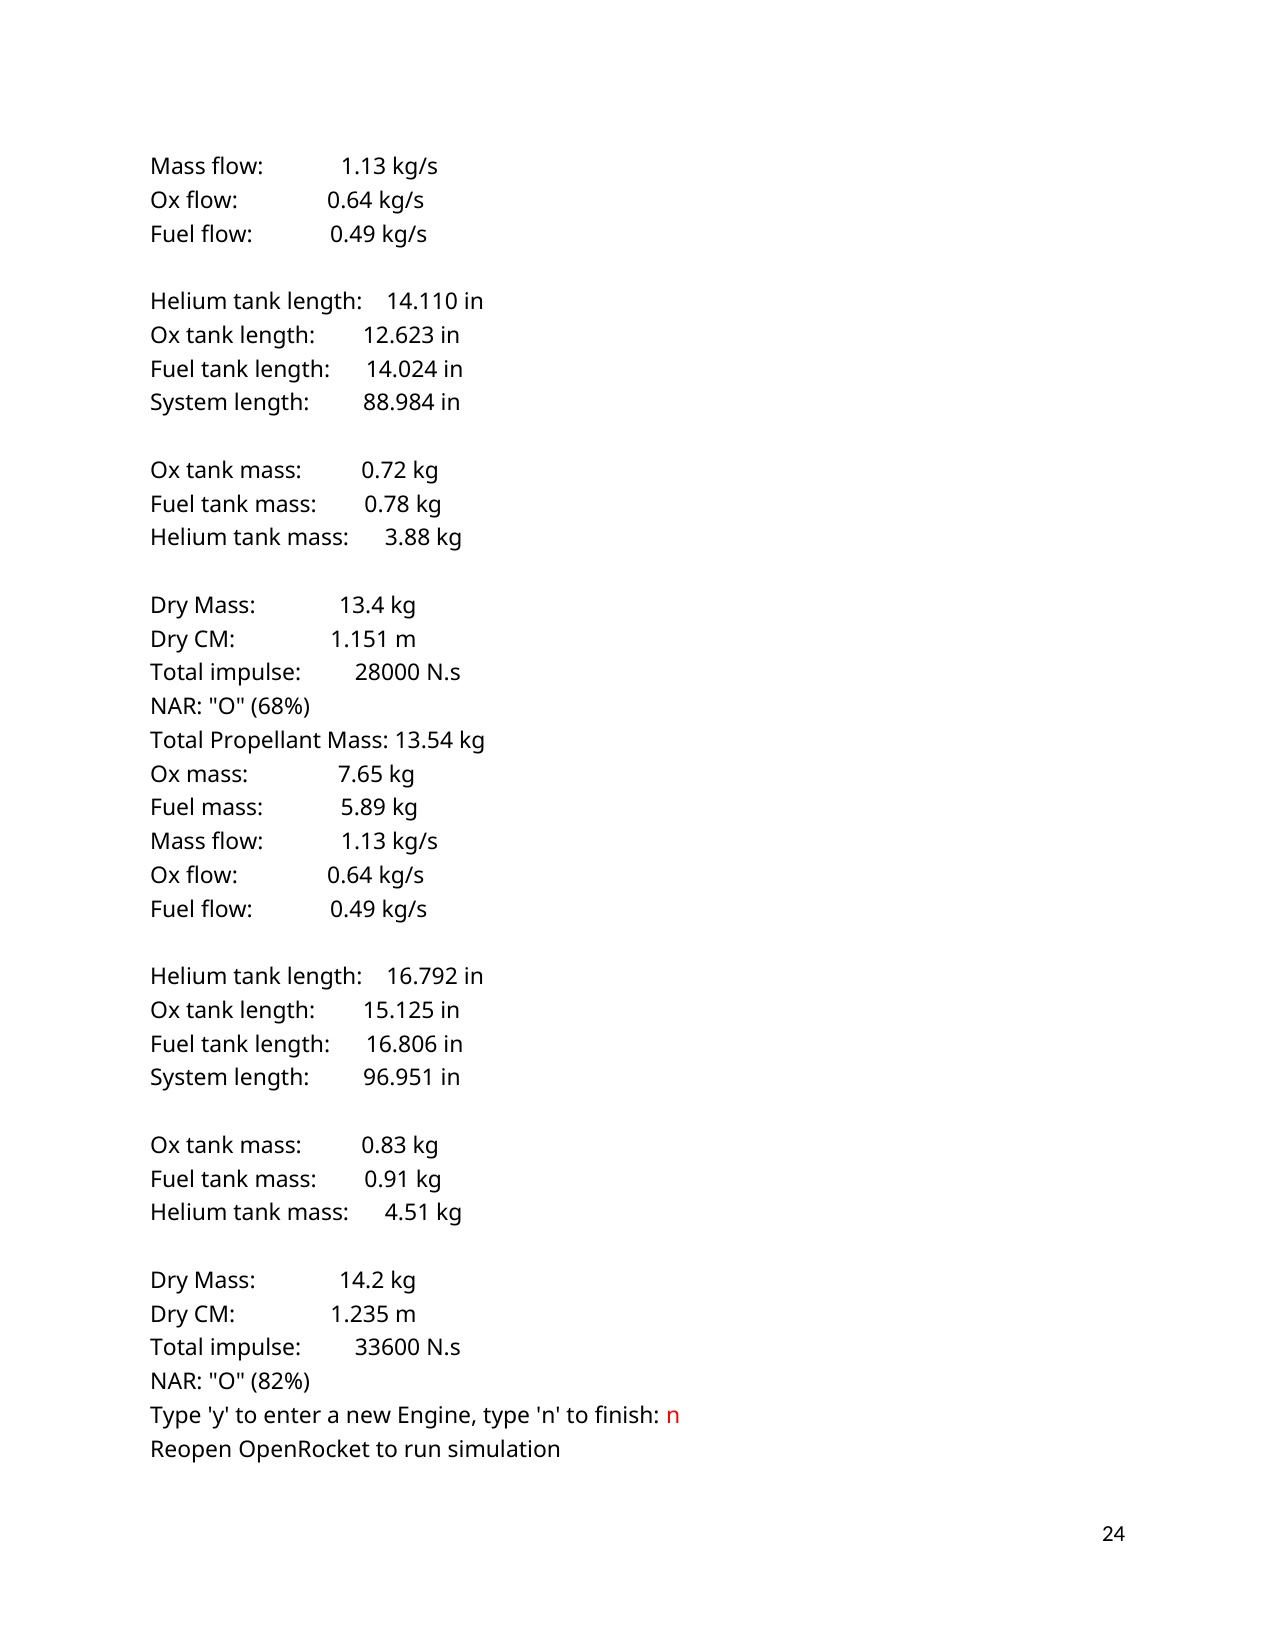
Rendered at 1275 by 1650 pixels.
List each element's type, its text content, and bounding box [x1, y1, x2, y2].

text Total impulse: 33600 N.s [150, 1331, 1125, 1362]
text Total Propellant Mass: 13.54 kg [150, 724, 1125, 755]
text Ox tank length: 12.623 in [150, 319, 1125, 350]
text Fuel tank mass: 0.78 kg [150, 487, 1125, 519]
text Ox tank length: 15.125 in [150, 994, 1125, 1025]
text System length: 96.951 in [150, 1061, 1125, 1092]
text Reopen OpenRocket to run simulation [150, 1432, 1125, 1464]
text Mass flow: 1.13 kg/s [150, 825, 1125, 856]
text Helium tank length: 14.110 in [150, 285, 1125, 316]
text Dry Mass: 14.2 kg [150, 1264, 1125, 1295]
text Helium tank mass: 4.51 kg [150, 1196, 1125, 1227]
text Helium tank mass: 3.88 kg [150, 521, 1125, 552]
text Fuel mass: 5.89 kg [150, 791, 1125, 822]
text Type 'y' to enter a new Engine, type 'n' to finish: n [150, 1399, 1125, 1430]
text Mass flow: 1.13 kg/s [150, 150, 1125, 181]
text Helium tank length: 16.792 in [150, 960, 1125, 991]
text Ox tank mass: 0.83 kg [150, 1129, 1125, 1160]
text Dry Mass: 13.4 kg [150, 589, 1125, 620]
text System length: 88.984 in [150, 386, 1125, 417]
text Fuel tank mass: 0.91 kg [150, 1162, 1125, 1194]
text Dry CM: 1.151 m [150, 622, 1125, 654]
text NAR: "O" (82%) [150, 1365, 1125, 1396]
text NAR: "O" (68%) [150, 690, 1125, 721]
text Fuel tank length: 14.024 in [150, 352, 1125, 384]
text Ox flow: 0.64 kg/s [150, 859, 1125, 890]
text Fuel flow: 0.49 kg/s [150, 217, 1125, 249]
text Dry CM: 1.235 m [150, 1297, 1125, 1329]
text Fuel flow: 0.49 kg/s [150, 892, 1125, 924]
text Ox tank mass: 0.72 kg [150, 454, 1125, 485]
text Ox flow: 0.64 kg/s [150, 184, 1125, 215]
text Ox mass: 7.65 kg [150, 757, 1125, 789]
text Total impulse: 28000 N.s [150, 656, 1125, 687]
text Fuel tank length: 16.806 in [150, 1027, 1125, 1059]
